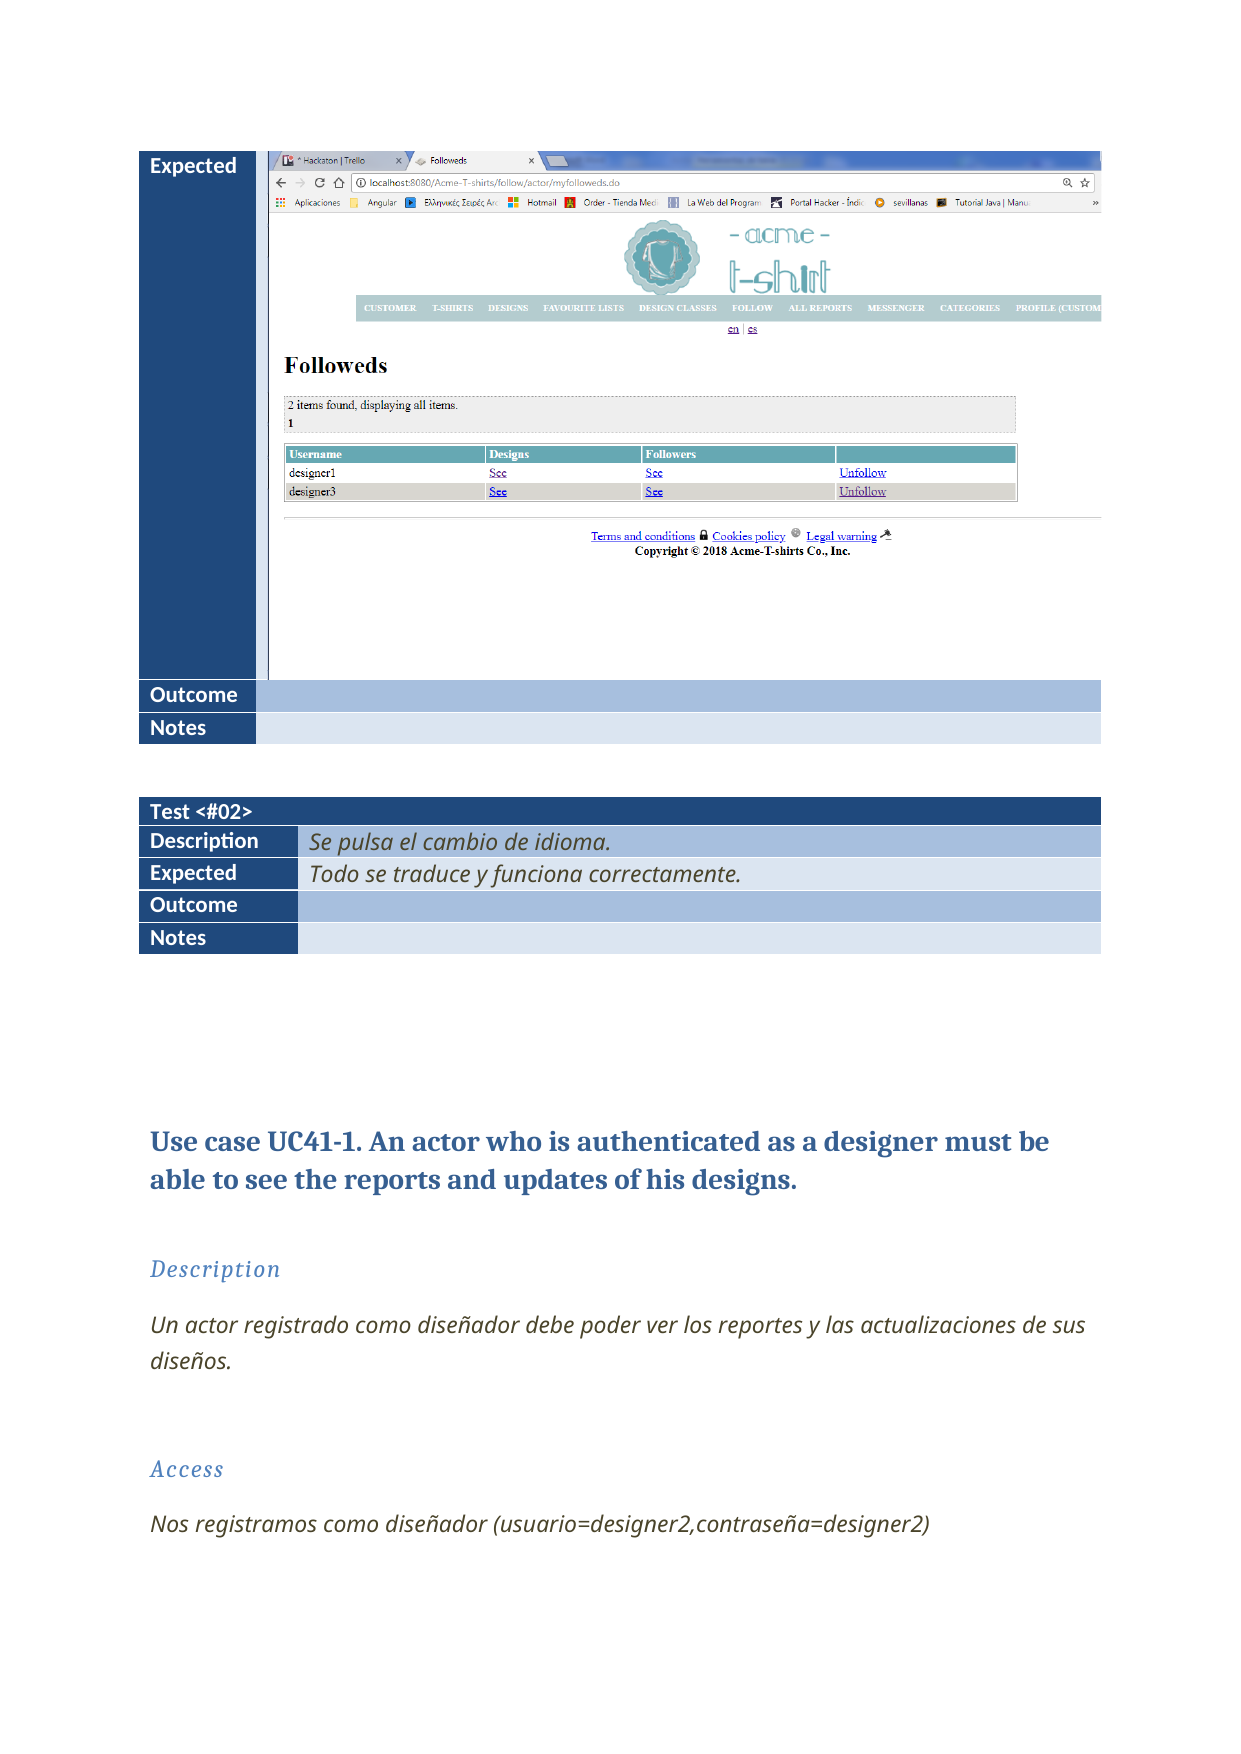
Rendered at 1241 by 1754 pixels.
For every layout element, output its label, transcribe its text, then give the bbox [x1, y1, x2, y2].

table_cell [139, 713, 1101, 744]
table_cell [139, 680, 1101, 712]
picture [267, 151, 1102, 680]
subtitle Description [150, 1255, 1090, 1284]
subtitle Un actor registrado como diseñador debe poder ver los reportes y las actualizaciones de sus diseños. [150, 1309, 1090, 1376]
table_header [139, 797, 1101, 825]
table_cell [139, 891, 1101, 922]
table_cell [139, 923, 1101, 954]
text Nos registramos como diseñador (usuario=designer2,contraseña=designer2) [150, 1508, 1090, 1539]
subtitle Use case UC41-1. An actor who is authenticated as a designer must be able to see the reports and updates of his designs. [150, 1125, 1090, 1197]
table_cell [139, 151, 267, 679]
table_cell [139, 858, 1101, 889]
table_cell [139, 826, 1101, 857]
subtitle Access [150, 1454, 1090, 1483]
